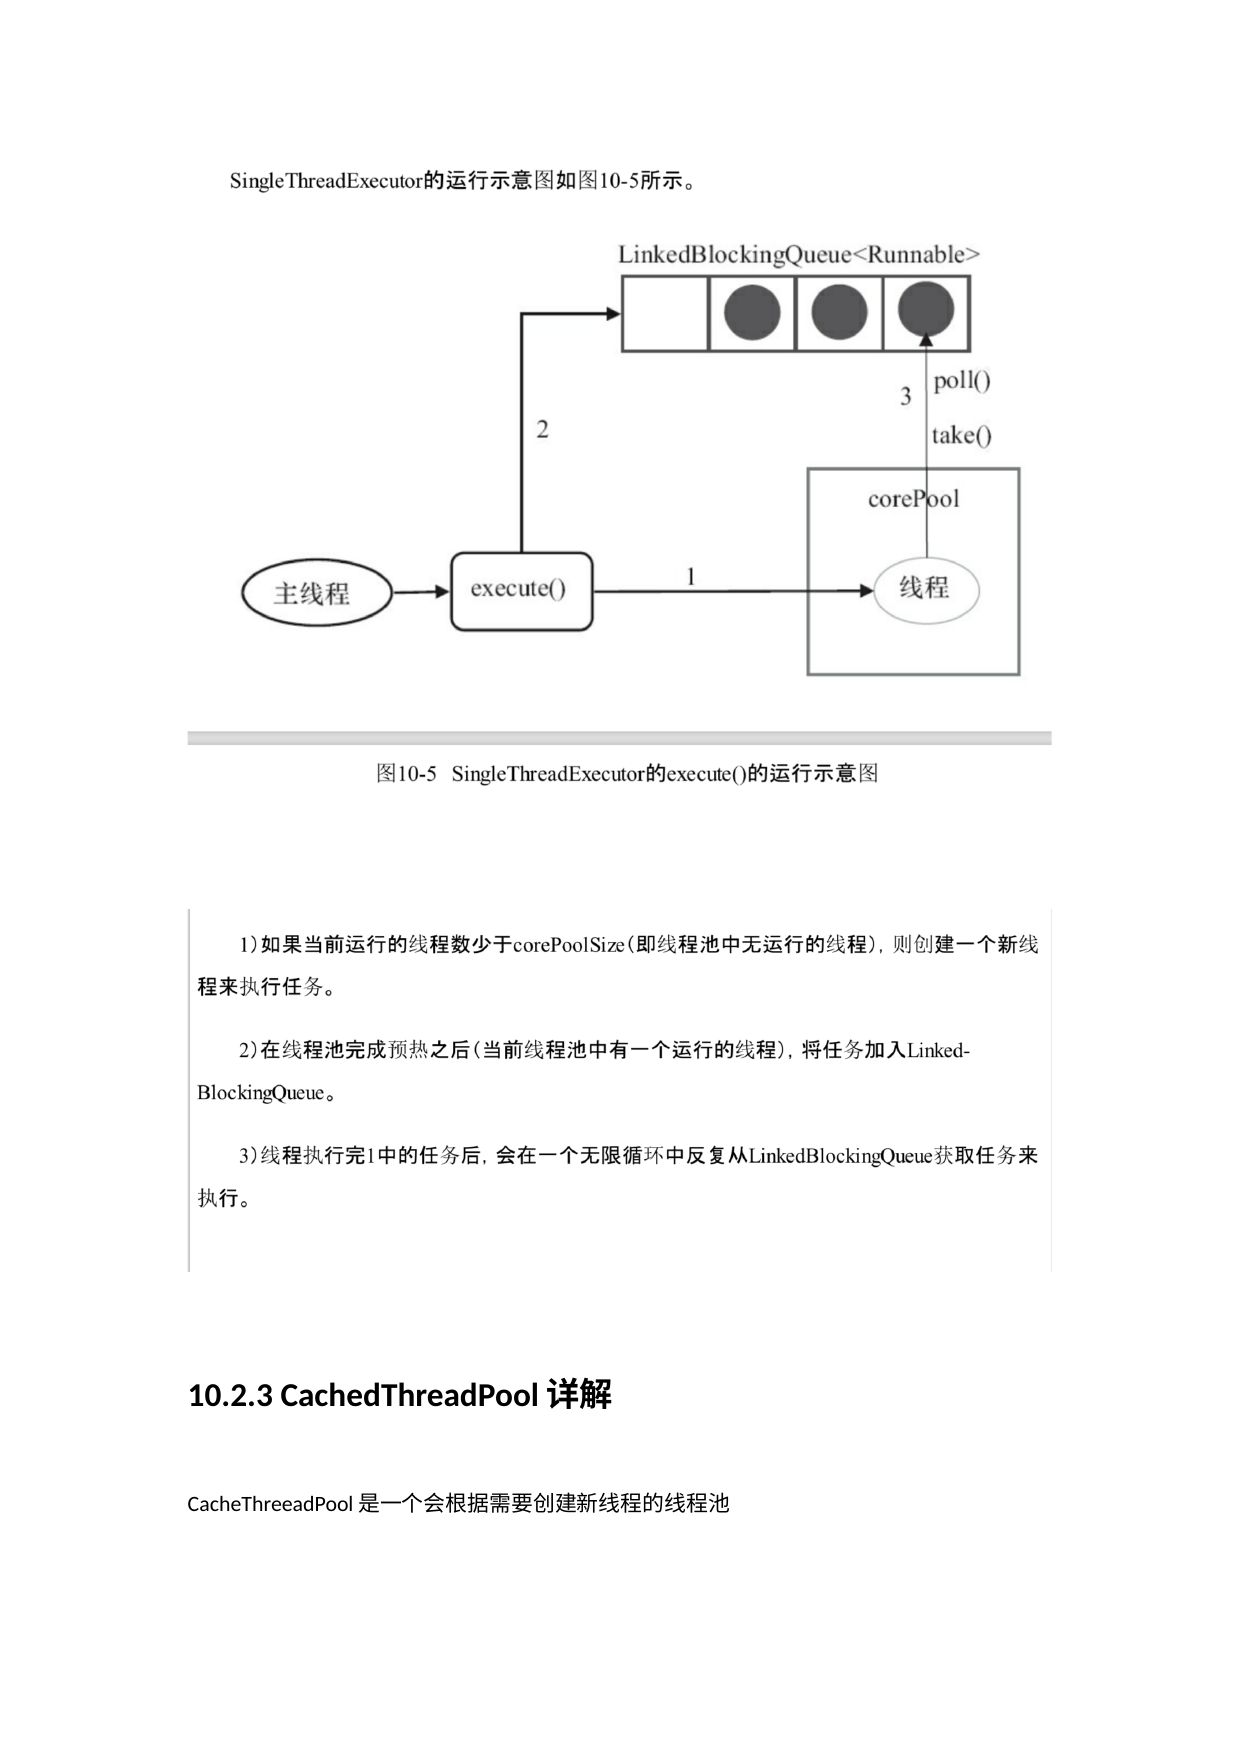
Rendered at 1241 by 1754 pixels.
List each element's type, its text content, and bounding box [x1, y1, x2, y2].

subtitle 10.2.3 CachedThreadPool详解 [187, 1359, 1053, 1424]
text CacheThreeadPool是一个会根据需要创建新线程的线程池 [187, 1486, 1053, 1518]
picture [187, 162, 1052, 816]
picture [187, 909, 1052, 1272]
